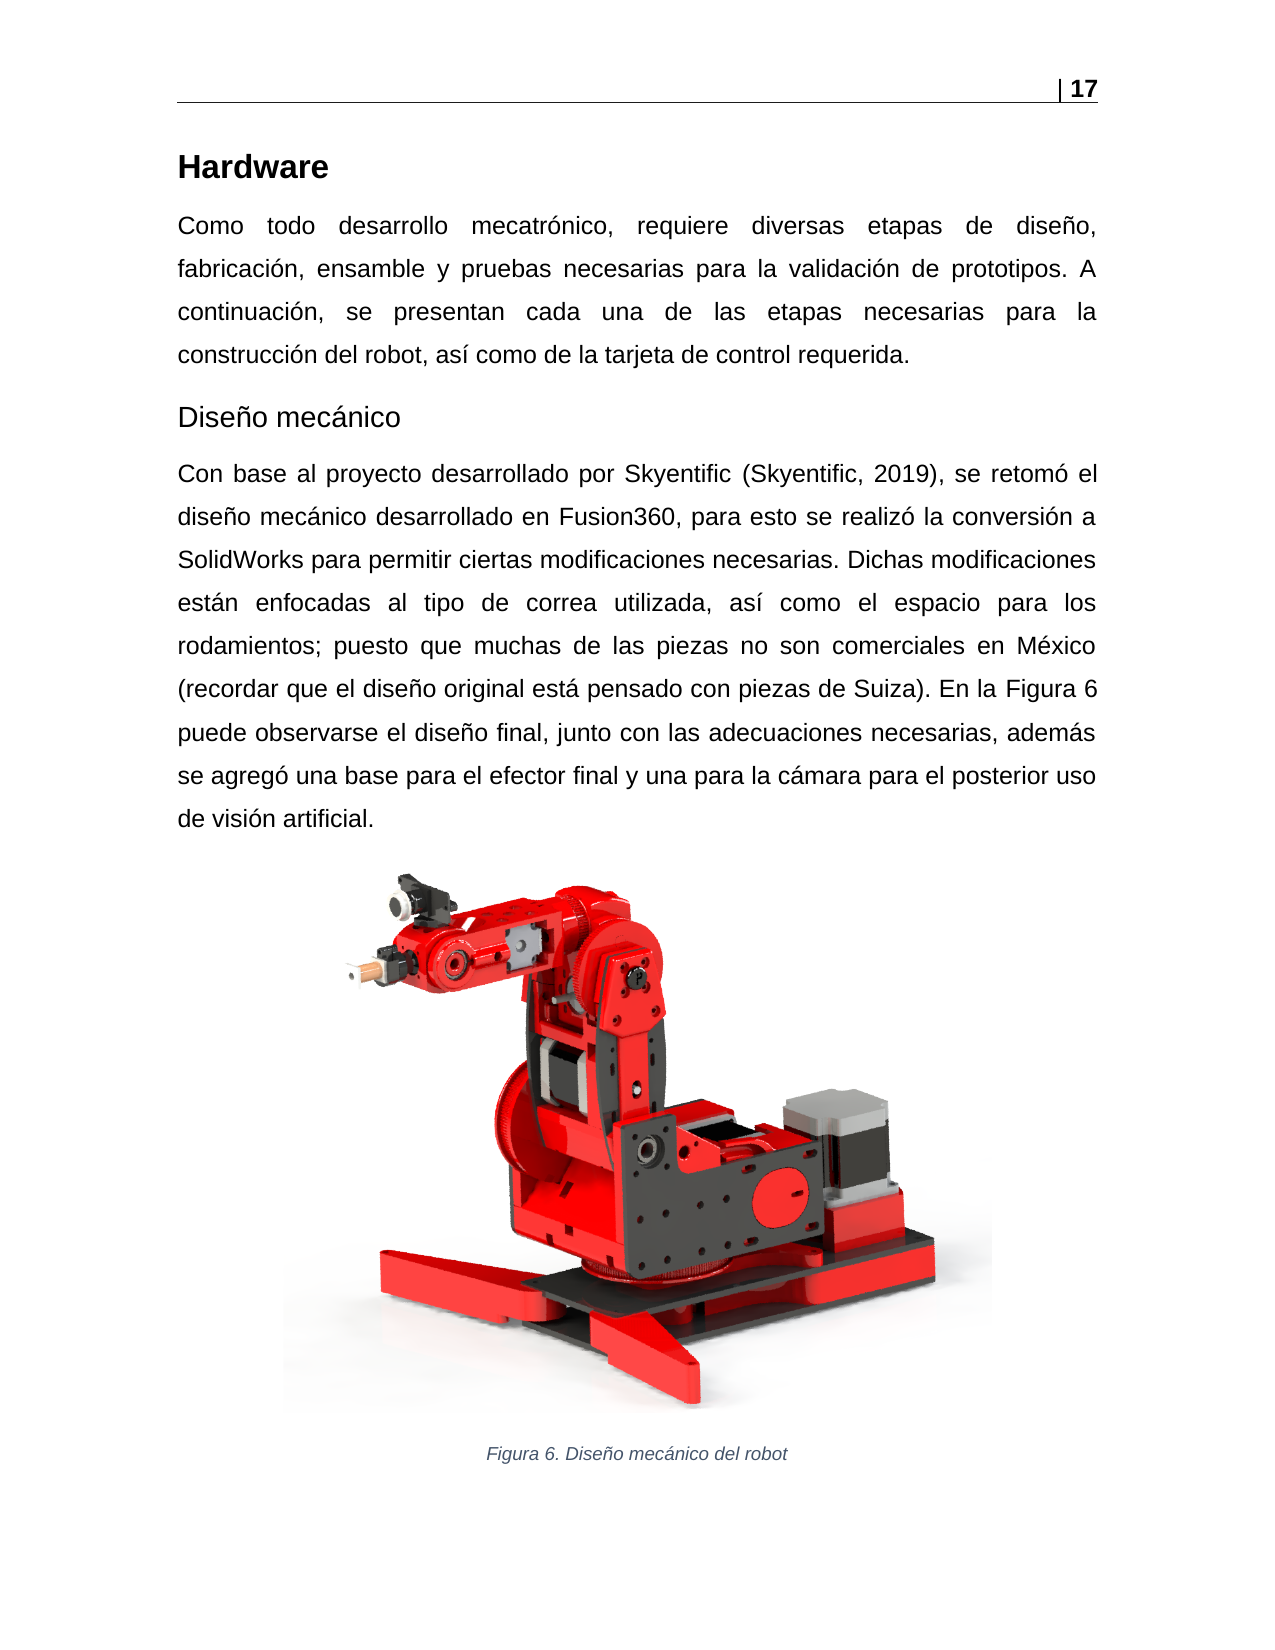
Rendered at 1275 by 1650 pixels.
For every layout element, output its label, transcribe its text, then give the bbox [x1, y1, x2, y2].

picture [283, 863, 992, 1413]
text Con base al proyecto desarrollado por Skyentific, se retomó el diseño mecánico desarrollado en Fusion360, para esto se realizó la conversión a SolidWorks para permitir ciertas modificaciones necesarias. Dichas modificaciones están enfocadas al tipo de correa utilizada, así como el espacio para los rodamientos; puesto que muchas de las piezas no son comerciales en México (recordar que el diseño original está pensado con piezas de Suiza). En la Figura 6 puede observarse el diseño final, junto con las adecuaciones necesarias, además se agregó una base para el efector final y una para la cámara para el posterior uso de visión artificial. [177, 459, 1098, 832]
text Figura 6. Diseño mecánico del robot [177, 1443, 1098, 1465]
subtitle Diseño mecánico [177, 400, 1098, 434]
text Como todo desarrollo mecatrónico, requiere diversas etapas de diseño, fabricación, ensamble y pruebas necesarias para la validación de prototipos. A continuación, se presentan cada una de las etapas necesarias para la construcción del robot, así como de la tarjeta de control requerida. [177, 211, 1098, 369]
subtitle Hardware [177, 148, 1098, 186]
